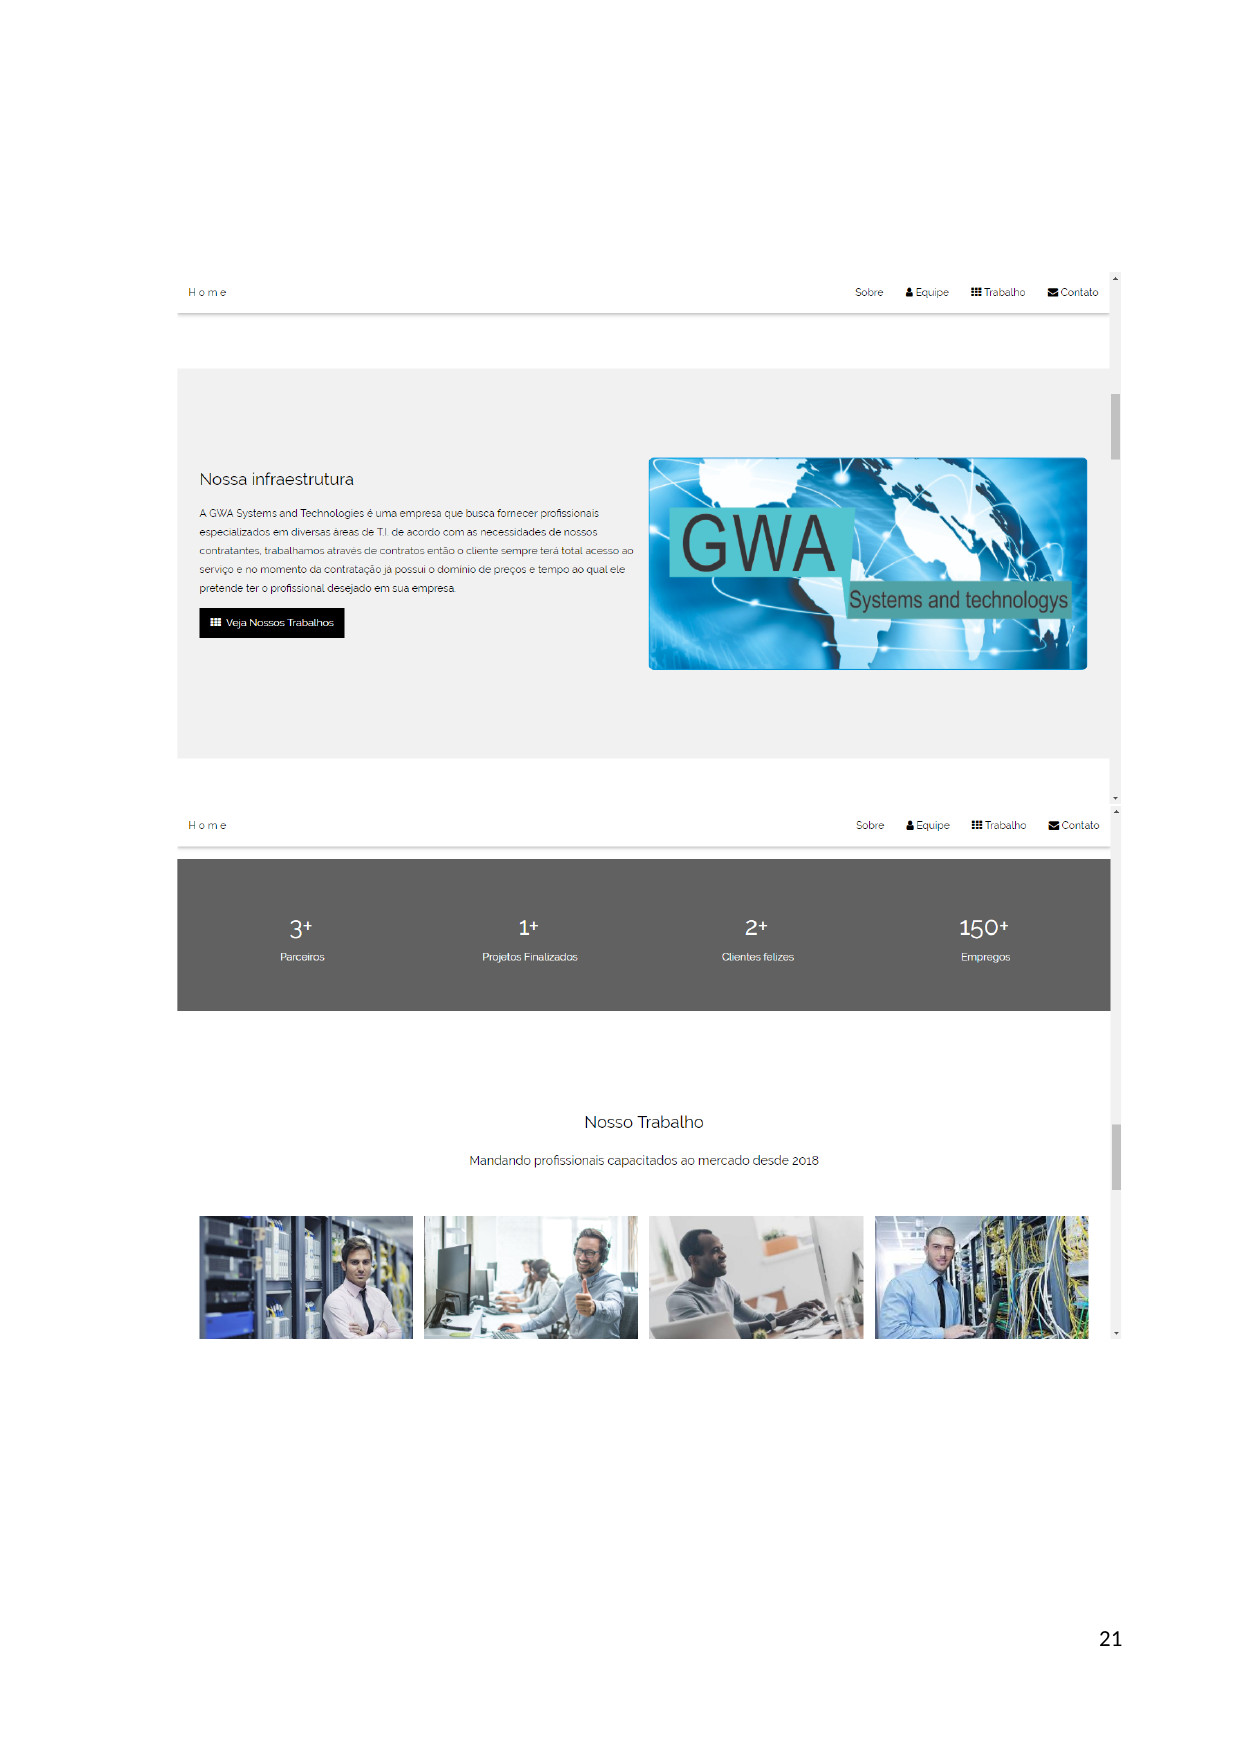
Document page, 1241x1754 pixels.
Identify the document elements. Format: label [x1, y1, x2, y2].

picture [177, 272, 1121, 804]
picture [177, 806, 1122, 1339]
